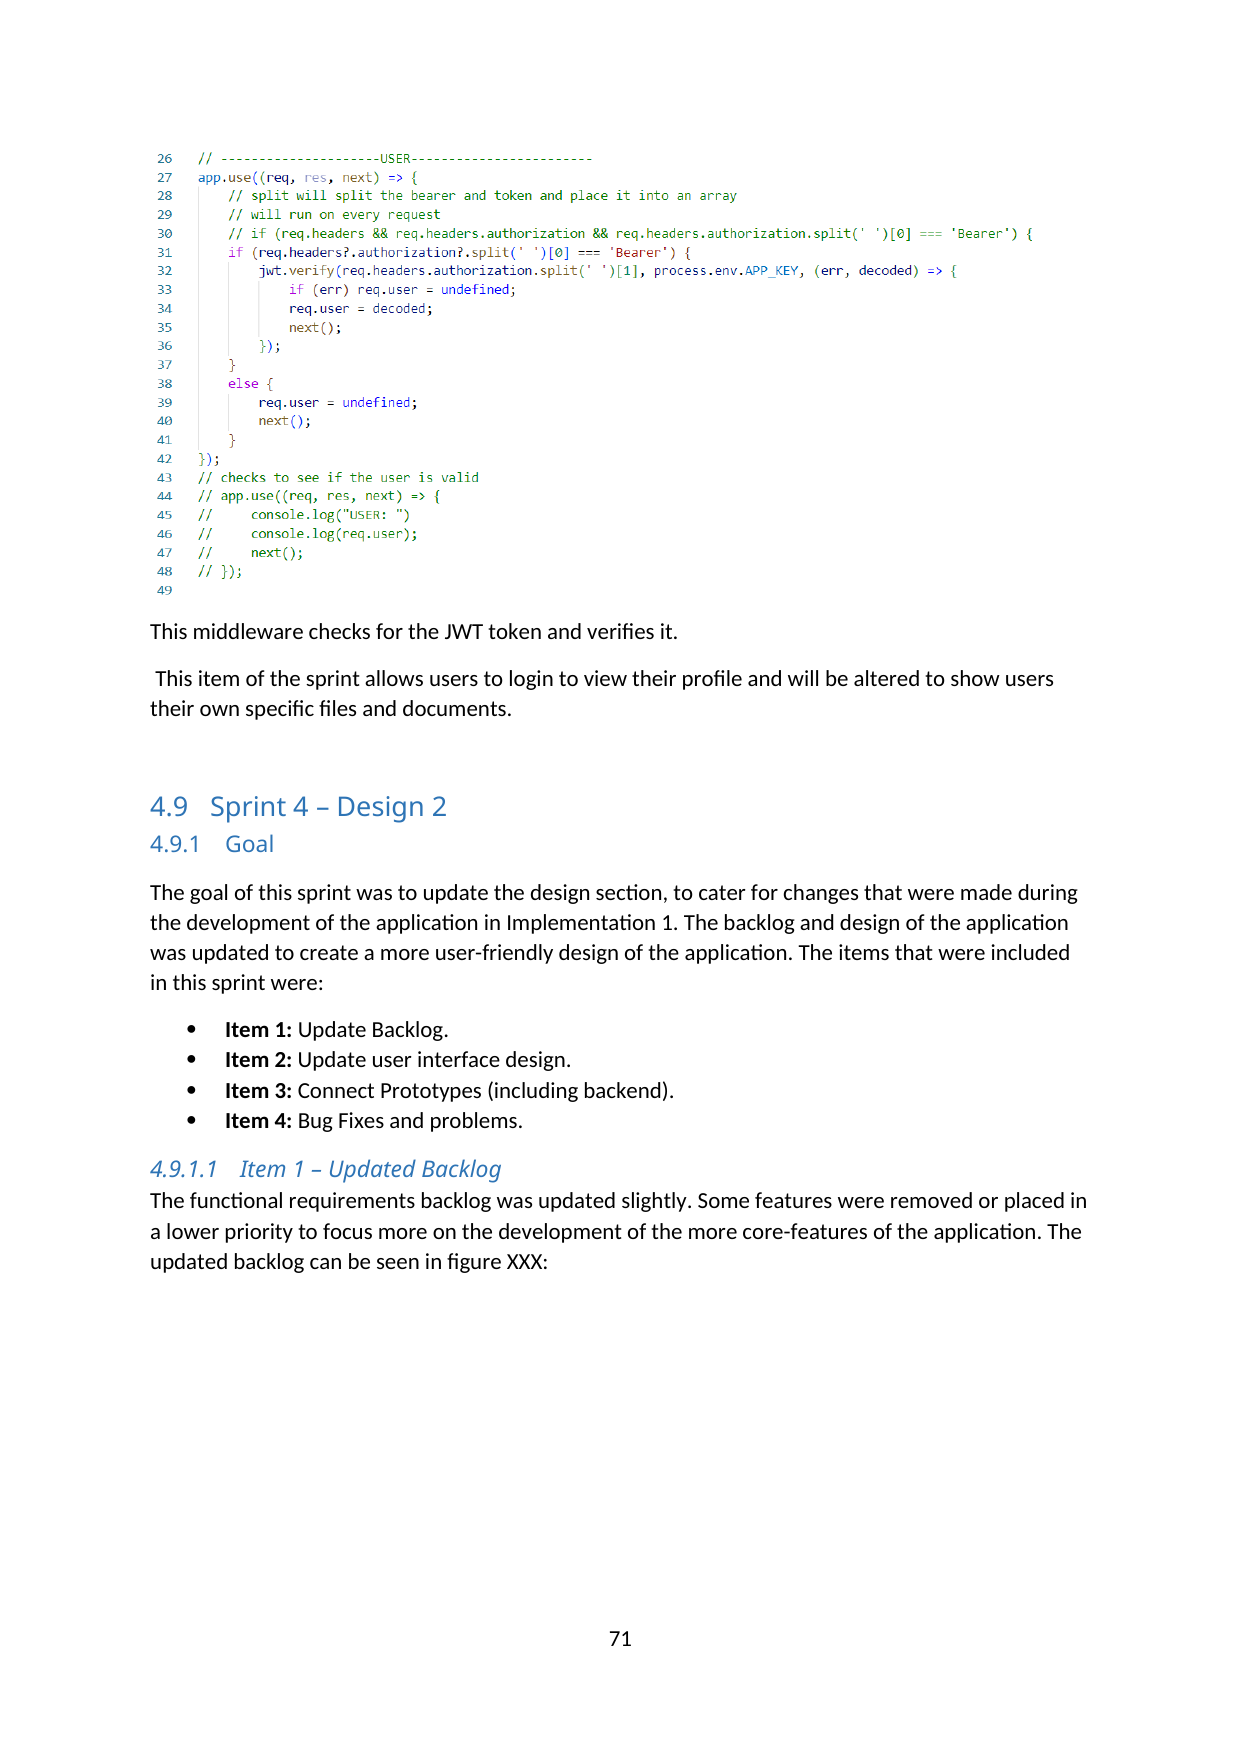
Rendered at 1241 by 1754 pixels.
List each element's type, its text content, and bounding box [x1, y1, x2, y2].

subtitle Goal [150, 827, 1090, 859]
subtitle Sprint 4 – Design 2 [150, 788, 1090, 824]
text This item of the sprint allows users to login to view their profile and will be altered to show users their own specific files and documents. [150, 664, 1090, 722]
text This middleware checks for the JWT token and verifies it. [150, 617, 1090, 645]
text The functional requirements backlog was updated slightly. Some features were removed or placed in a lower priority to focus more on the development of the more core-features of the application. The updated backlog can be seen in figure XXX: [150, 1187, 1090, 1275]
picture [150, 150, 1091, 598]
list Item 3: Connect Prototypes (including backend). [187, 1076, 1090, 1104]
list Item 2: Update user interface design. [187, 1046, 1090, 1074]
subtitle Item 1 – Updated Backlog [150, 1153, 1090, 1184]
text The goal of this sprint was to update the design section, to cater for changes that were made during the development of the application in Implementation 1. The backlog and design of the application was updated to create a more user-friendly design of the application. The items that were included in this sprint were: [150, 878, 1090, 997]
list Item 4: Bug Fixes and problems. [187, 1106, 1090, 1134]
list Item 1: Update Backlog. [187, 1015, 1090, 1043]
